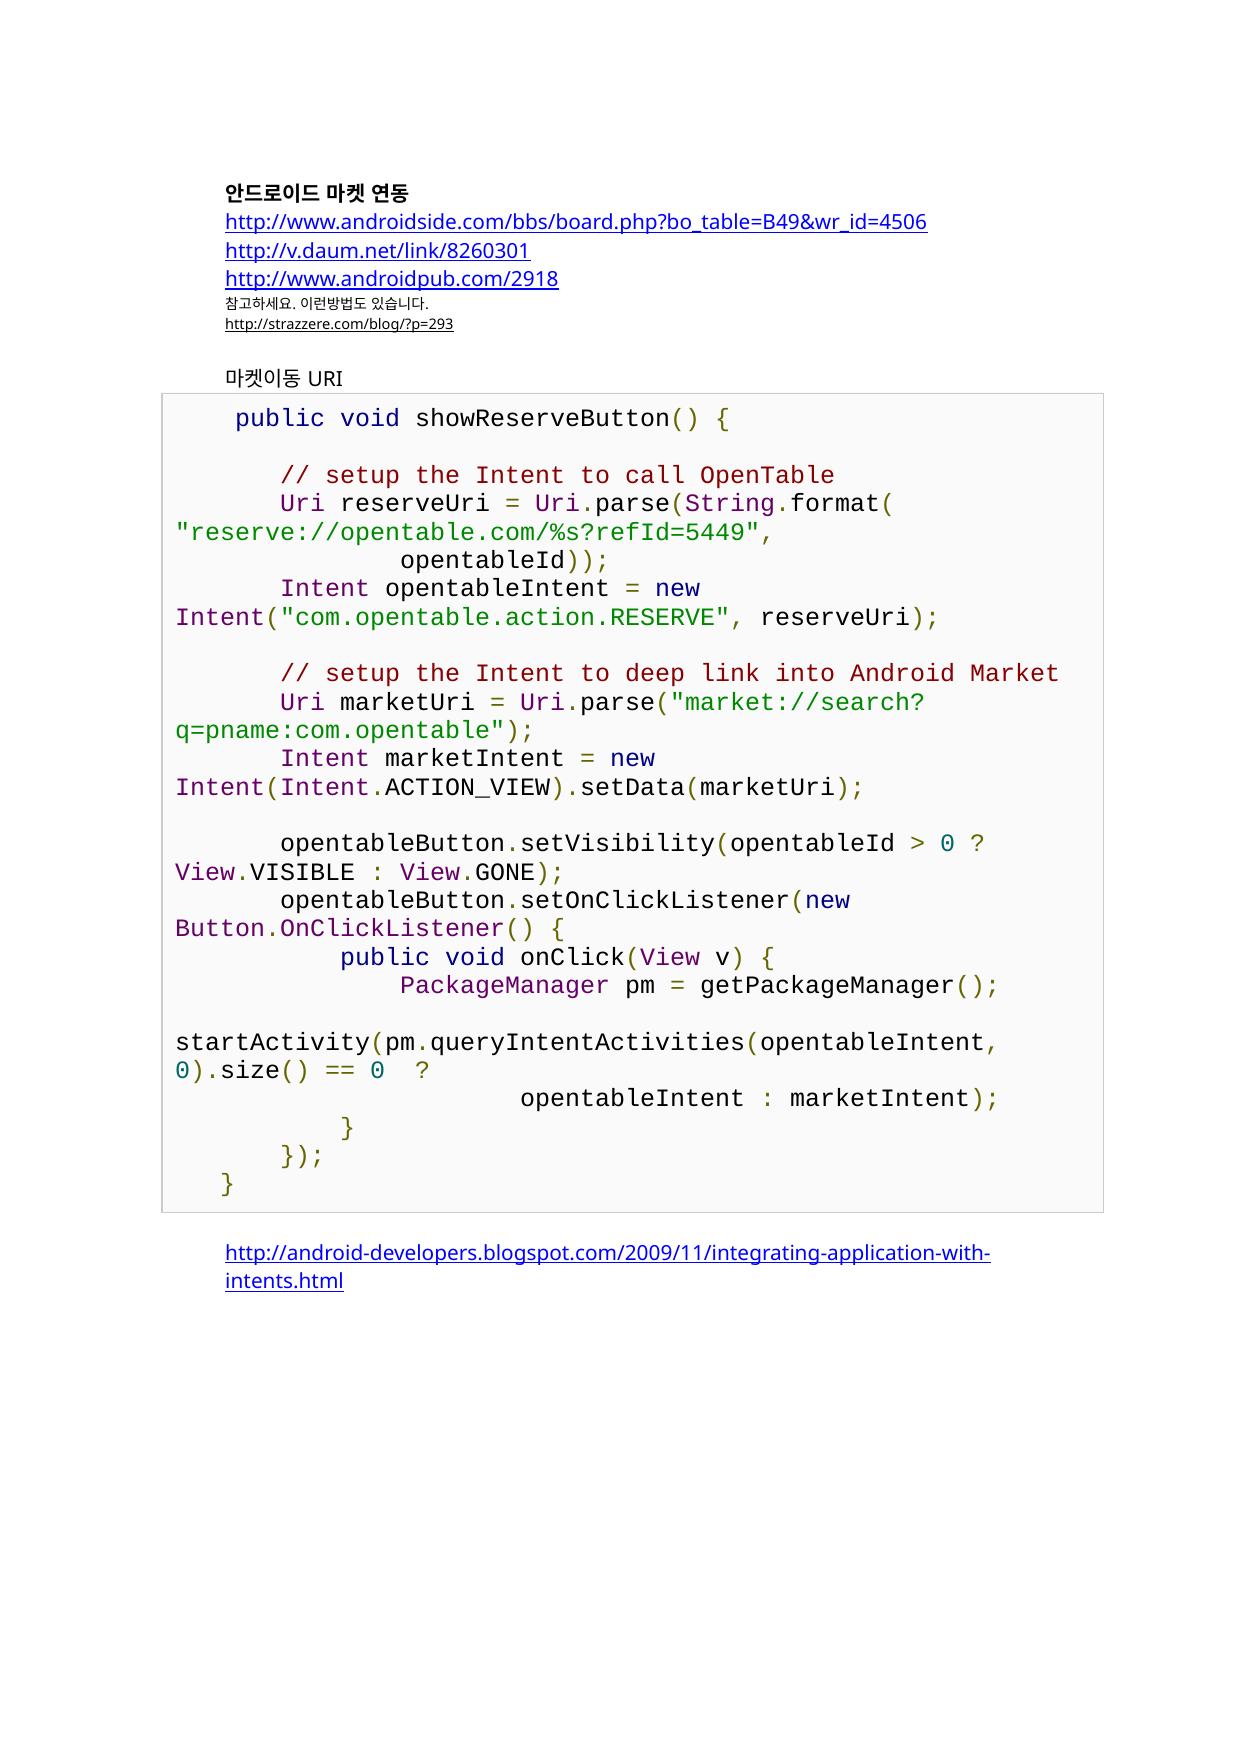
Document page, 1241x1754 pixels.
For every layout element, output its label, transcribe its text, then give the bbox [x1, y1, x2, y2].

text public void showReserveButton() { // setup the Intent to call OpenTable Uri reserveUri = Uri.parse(String.format( "reserve://opentable.com/%s?refId=5449", opentableId)); Intent opentableIntent = new Intent("com.opentable.action.RESERVE", reserveUri); // setup the Intent to deep link into Android Market Uri marketUri = Uri.parse("market://search?q=pname:com.opentable"); Intent marketIntent = new Intent(Intent.ACTION_VIEW).setData(marketUri); opentableButton.setVisibility(opentableId > 0 ? View.VISIBLE : View.GONE); opentableButton.setOnClickListener(new Button.OnClickListener() { public void onClick(View v) { PackageManager pm = getPackageManager(); startActivity(pm.queryIntentActivities(opentableIntent, 0).size() == 0 ? opentableIntent : marketIntent); } }); } [163, 394, 1103, 1212]
list 참고하세요. 이런방법도 있습니다. http://strazzere.com/blog/?p=293 [225, 293, 1090, 334]
list http://www.androidside.com/bbs/board.php?bo_table=B49&wr_id=4506 [225, 207, 1090, 236]
list http://www.androidpub.com/2918 [225, 264, 1090, 293]
list 마켓이동 URI [225, 362, 1090, 392]
list http://android-developers.blogspot.com/2009/11/integrating-application-with-intents.html [225, 1238, 1090, 1295]
list 안드로이드 마켓 연동 [225, 177, 1090, 207]
list http://v.daum.net/link/8260301 [225, 236, 1090, 264]
